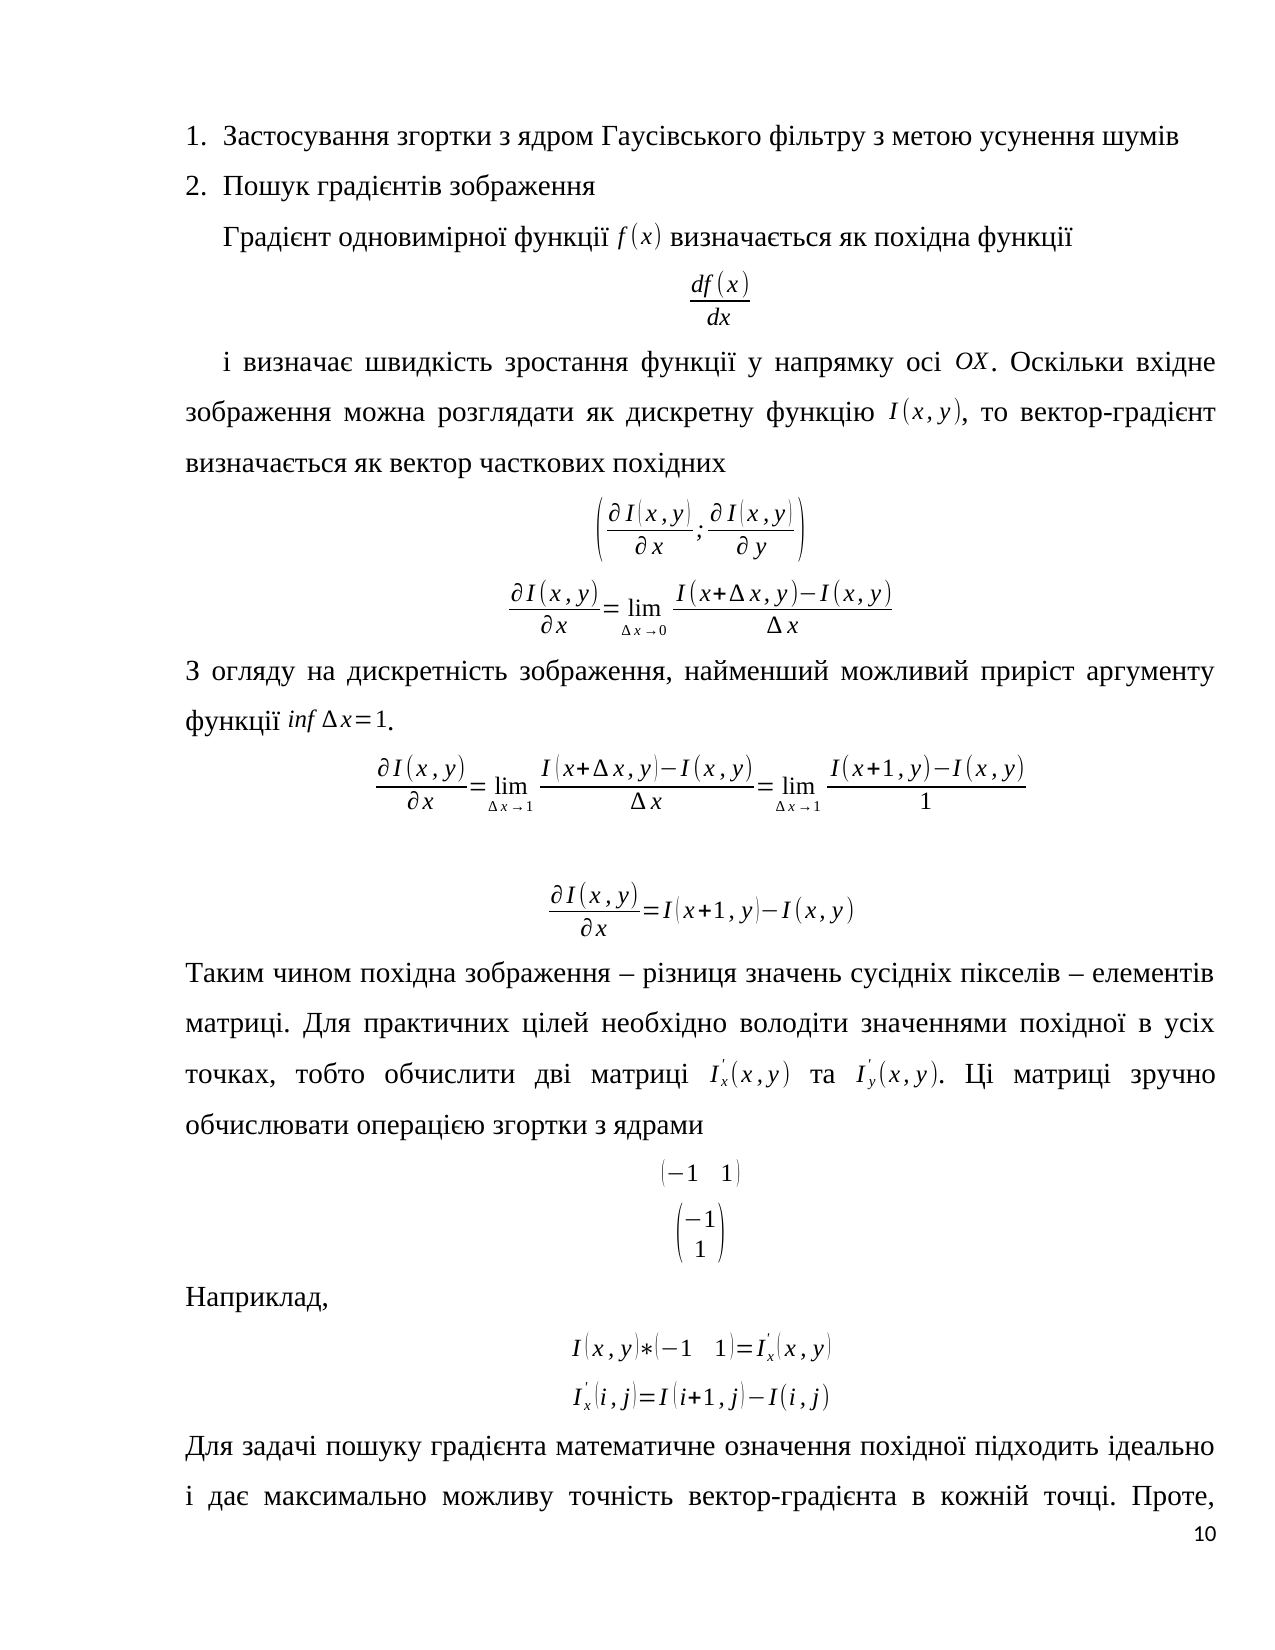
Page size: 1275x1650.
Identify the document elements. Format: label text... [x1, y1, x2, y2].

text і визначає швидкість зростання функції у напрямку осі . Оскільки вхідне зображення можна розглядати як дискретну функцію , то вектор-градієнт визначається як вектор часткових похідних [185, 344, 1216, 478]
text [185, 1428, 1216, 1511]
text Наприклад, [185, 1279, 1216, 1313]
list Градієнт одновимірної функції визначається як похідна функції [223, 219, 1216, 252]
text З огляду на дискретність зображення, найменший можливий приріст аргументу функції . [185, 653, 1216, 737]
list Пошук градієнтів зображення [185, 168, 1216, 202]
text Таким чином похідна зображення – різниця значень сусідніх пікселів – елементів матриці. Для практичних цілей необхідно володіти значеннями похідної в усіх точках, тобто обчислити дві матриці та . Ці матриці зручно обчислювати операцією згортки з ядрами [185, 955, 1216, 1141]
list Застосування згортки з ядром Гаусівського фільтру з метою усунення шумів [185, 118, 1216, 152]
